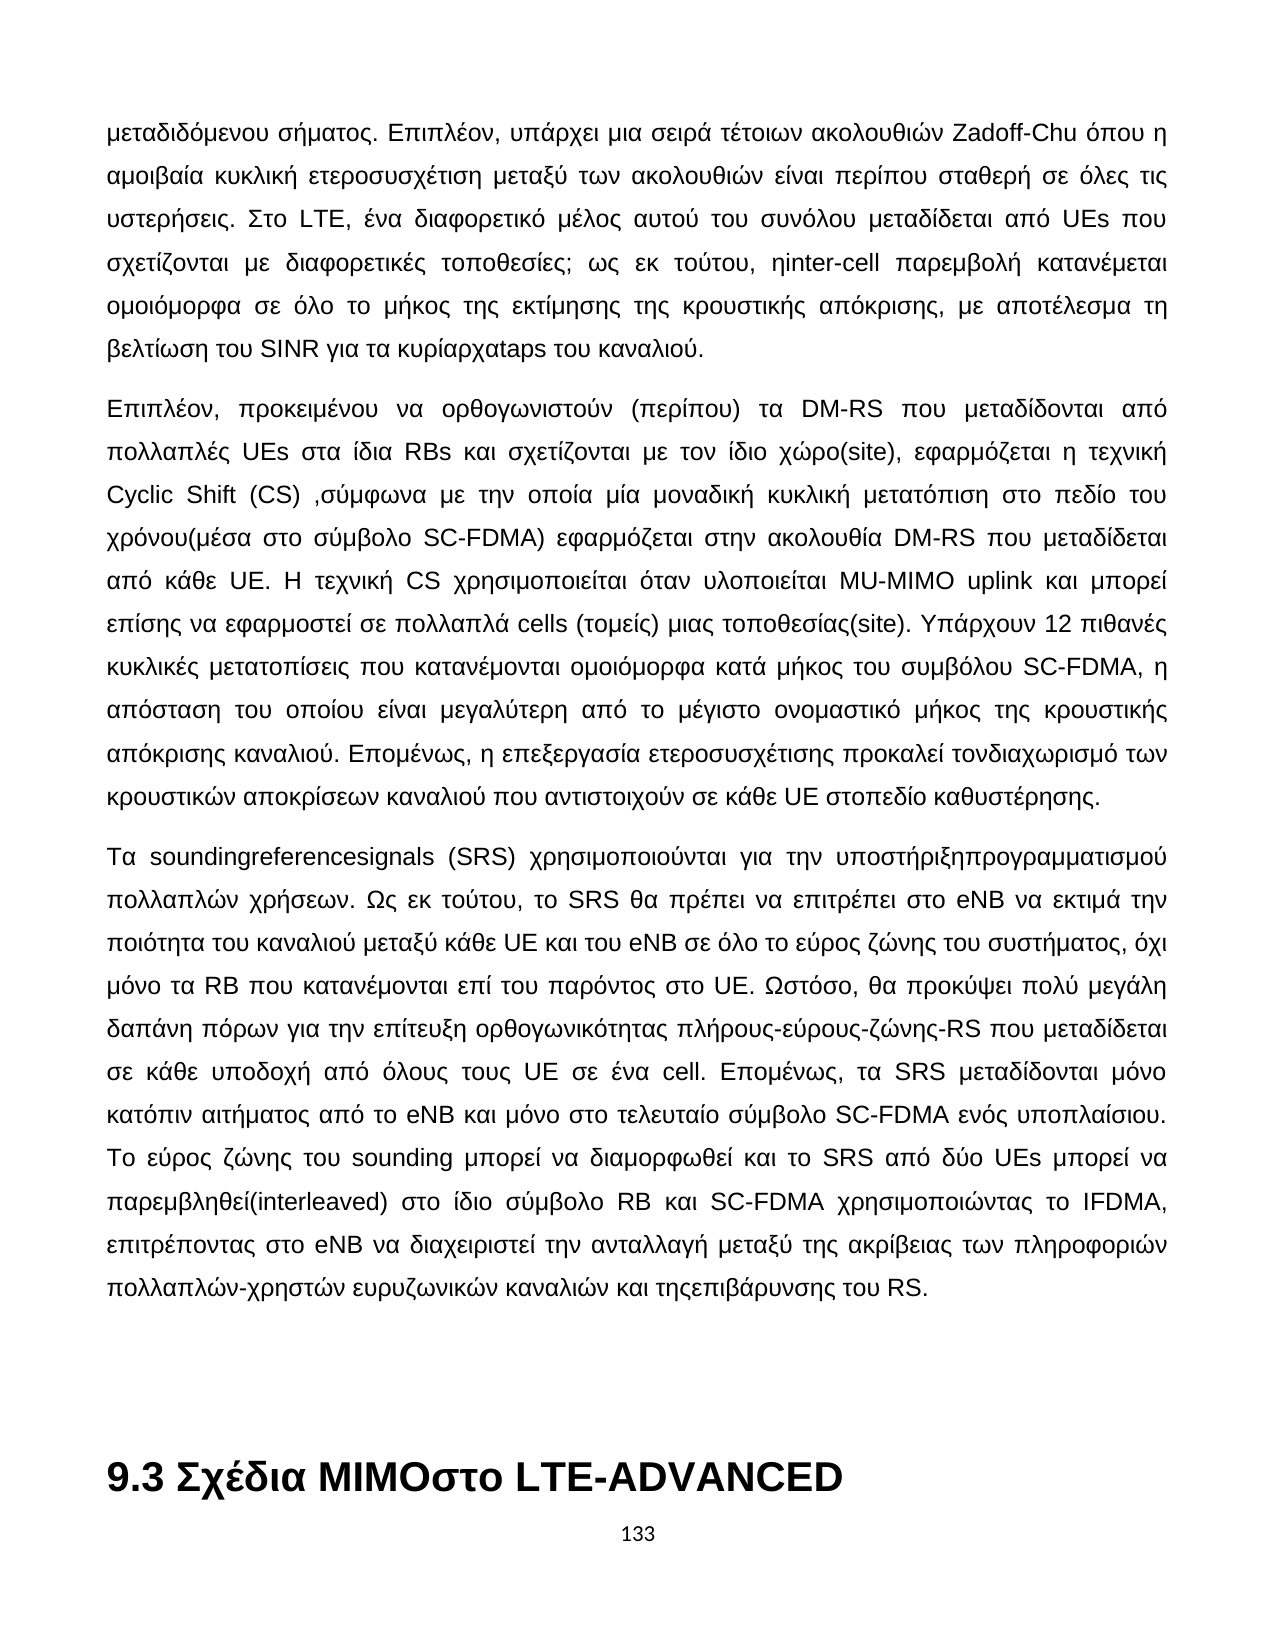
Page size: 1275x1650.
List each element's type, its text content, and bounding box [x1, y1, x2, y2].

text 9.3 Σχέδια MIMOστο LTE-ADVANCED [106, 1452, 1169, 1500]
text Επιπλέον, προκειμένου να ορθογωνιστούν (περίπου) τα DM-RS που μεταδίδονται από πολλαπλές UEs στα ίδια RBs και σχετίζονται με τον ίδιο χώρο(site), εφαρμόζεται η τεχνική Cyclic Shift (CS) ,σύμφωνα με την οποία μία μοναδική κυκλική μετατόπιση στο πεδίο του χρόνου(μέσα στο σύμβολο SC-FDMA) εφαρμόζεται στην ακολουθία DM-RS που μεταδίδεται από κάθε UE. Η τεχνική CS χρησιμοποιείται όταν υλοποιείται MU-MIMO uplink και μπορεί επίσης να εφαρμοστεί σε πολλαπλά cells (τομείς) μιας τοποθεσίας(site). Υπάρχουν 12 πιθανές κυκλικές μετατοπίσεις που κατανέμονται ομοιόμορφα κατά μήκος του συμβόλου SC-FDMA, η απόσταση του οποίου είναι μεγαλύτερη από το μέγιστο ονομαστικό μήκος της κρουστικής απόκρισης καναλιού. Επομένως, η επεξεργασία ετεροσυσχέτισης προκαλεί τονδιαχωρισμό των κρουστικών αποκρίσεων καναλιού που αντιστοιχούν σε κάθε UE στοπεδίο καθυστέρησης. [106, 393, 1169, 810]
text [106, 118, 1169, 362]
text Τα soundingreferencesignals (SRS) χρησιμοποιούνται για την υποστήριξηπρογραμματισμού πολλαπλών χρήσεων. Ως εκ τούτου, το SRS θα πρέπει να επιτρέπει στο eNB να εκτιμά την ποιότητα του καναλιού μεταξύ κάθε UE και του eNB σε όλο το εύρος ζώνης του συστήματος, όχι μόνο τα RB που κατανέμονται επί του παρόντος στο UE. Ωστόσο, θα προκύψει πολύ μεγάλη δαπάνη πόρων για την επίτευξη ορθογωνικότητας πλήρους-εύρους-ζώνης-RS που μεταδίδεται σε κάθε υποδοχή από όλους τους UE σε ένα cell. Επομένως, τα SRS μεταδίδονται μόνο κατόπιν αιτήματος από το eNB και μόνο στο τελευταίο σύμβολο SC-FDMA ενός υποπλαίσιου. Το εύρος ζώνης του sounding μπορεί να διαμορφωθεί και το SRS από δύο UEs μπορεί να παρεμβληθεί(interleaved) στο ίδιο σύμβολο RB και SC-FDMA χρησιμοποιώντας το IFDMA, επιτρέποντας στο eNB να διαχειριστεί την ανταλλαγή μεταξύ της ακρίβειας των πληροφοριών πολλαπλών-χρηστών ευρυζωνικών καναλιών και τηςεπιβάρυνσης του RS. [106, 841, 1169, 1301]
